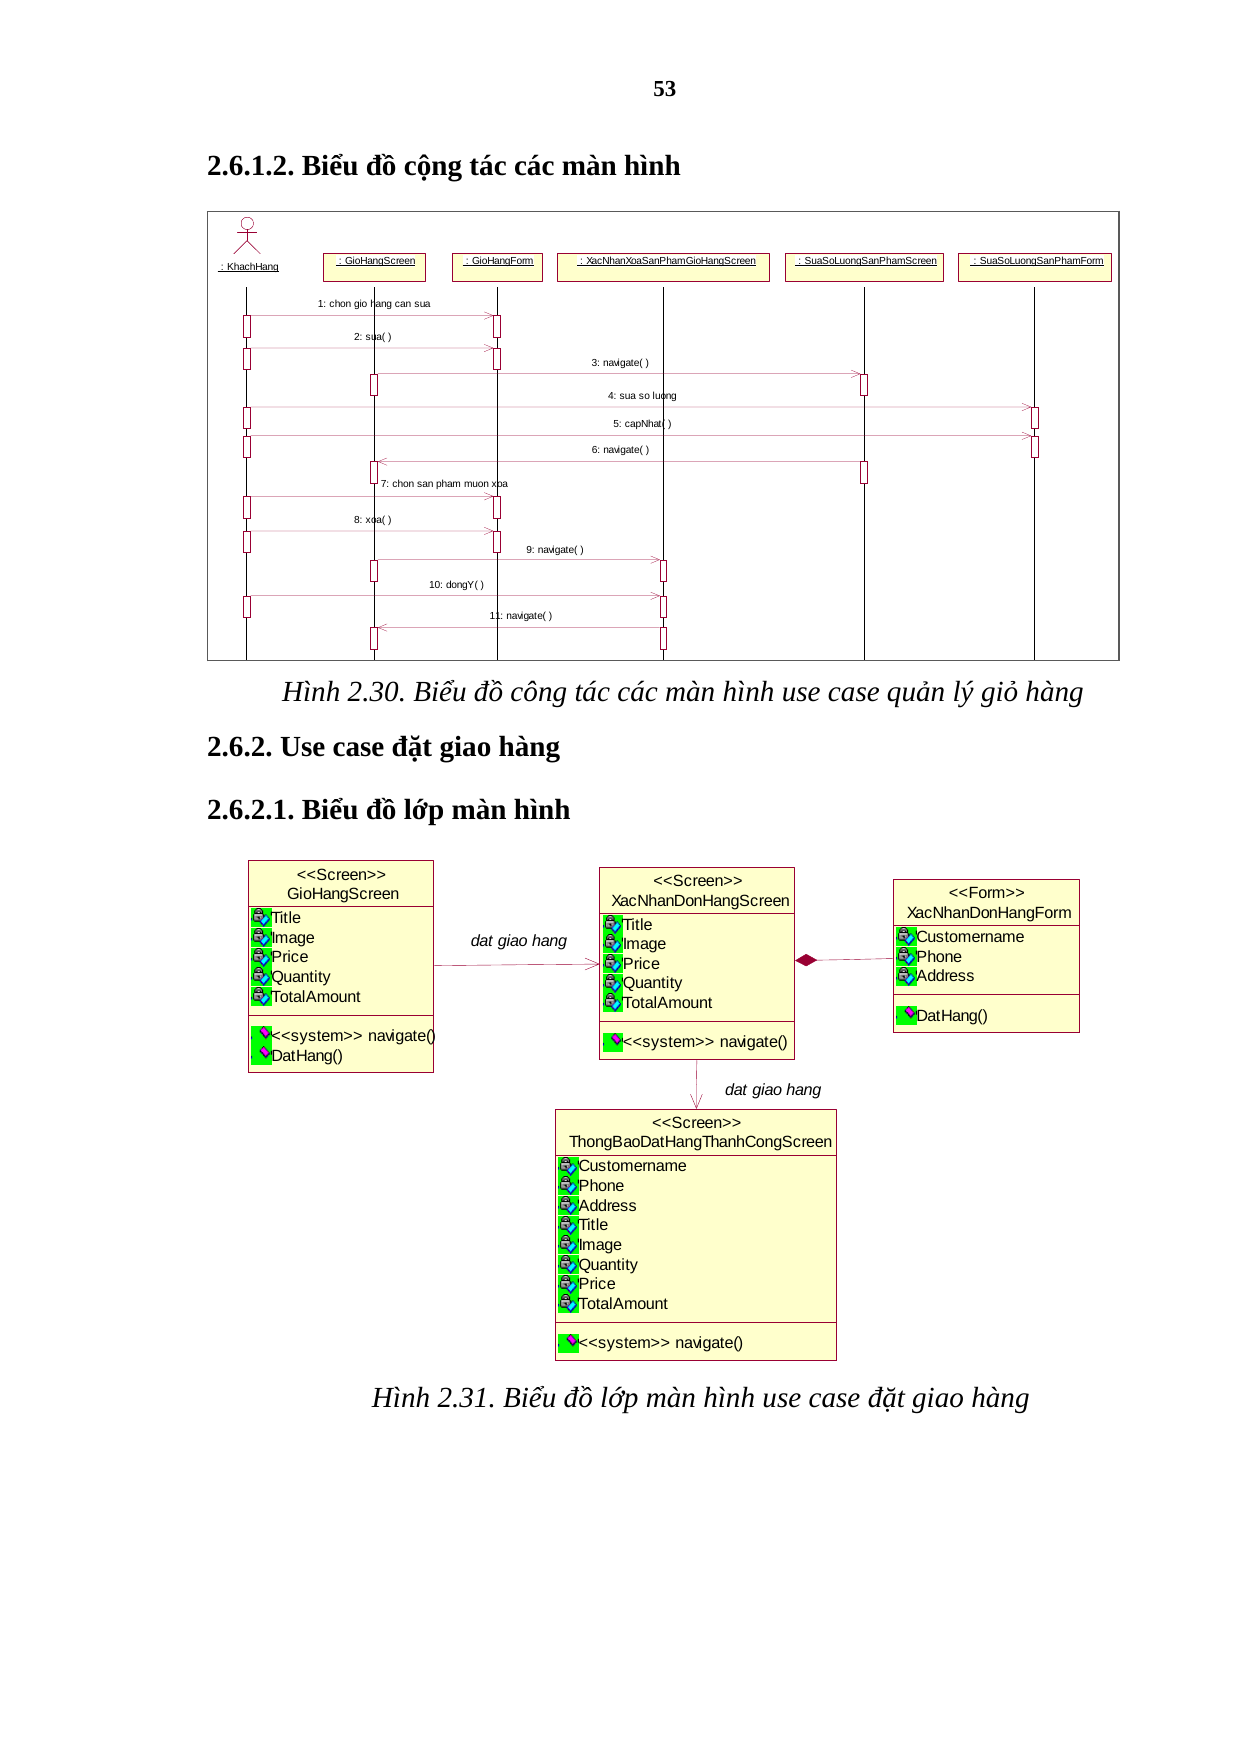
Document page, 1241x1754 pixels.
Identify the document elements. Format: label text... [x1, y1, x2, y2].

text Hình 2.31. Biểu đồ lớp màn hình use case đặt giao hàng [207, 1380, 1122, 1414]
subtitle Use case đặt giao hàng [207, 729, 1122, 762]
subtitle Biểu đồ cộng tác các màn hình [207, 148, 1122, 181]
text Hình 2.30. Biểu đồ công tác các màn hình use case quản lý giỏ hàng [207, 674, 1122, 708]
subtitle Biểu đồ lớp màn hình [207, 792, 1122, 825]
